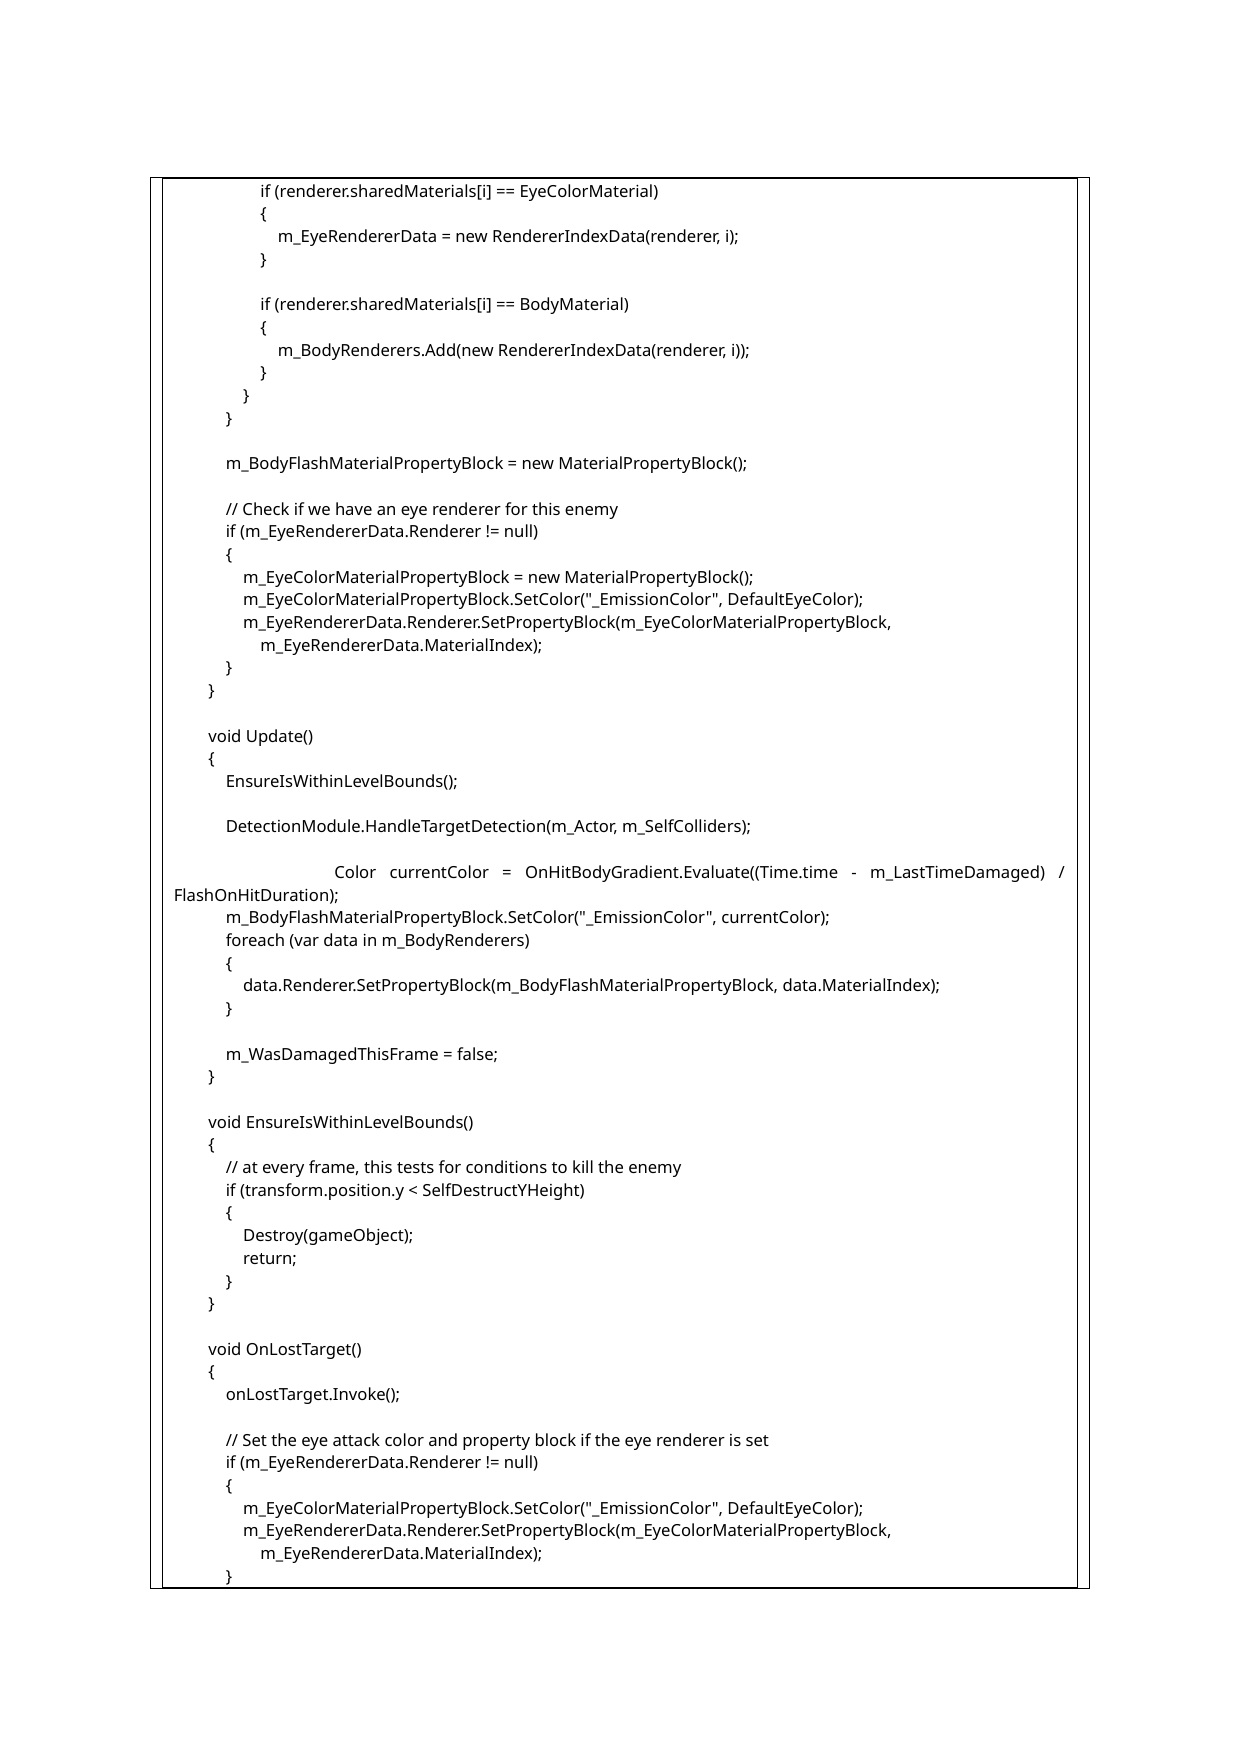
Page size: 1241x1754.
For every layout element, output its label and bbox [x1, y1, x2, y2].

table_header [1078, 178, 1089, 1588]
table_header [151, 178, 162, 1588]
table_header [163, 179, 1077, 1587]
